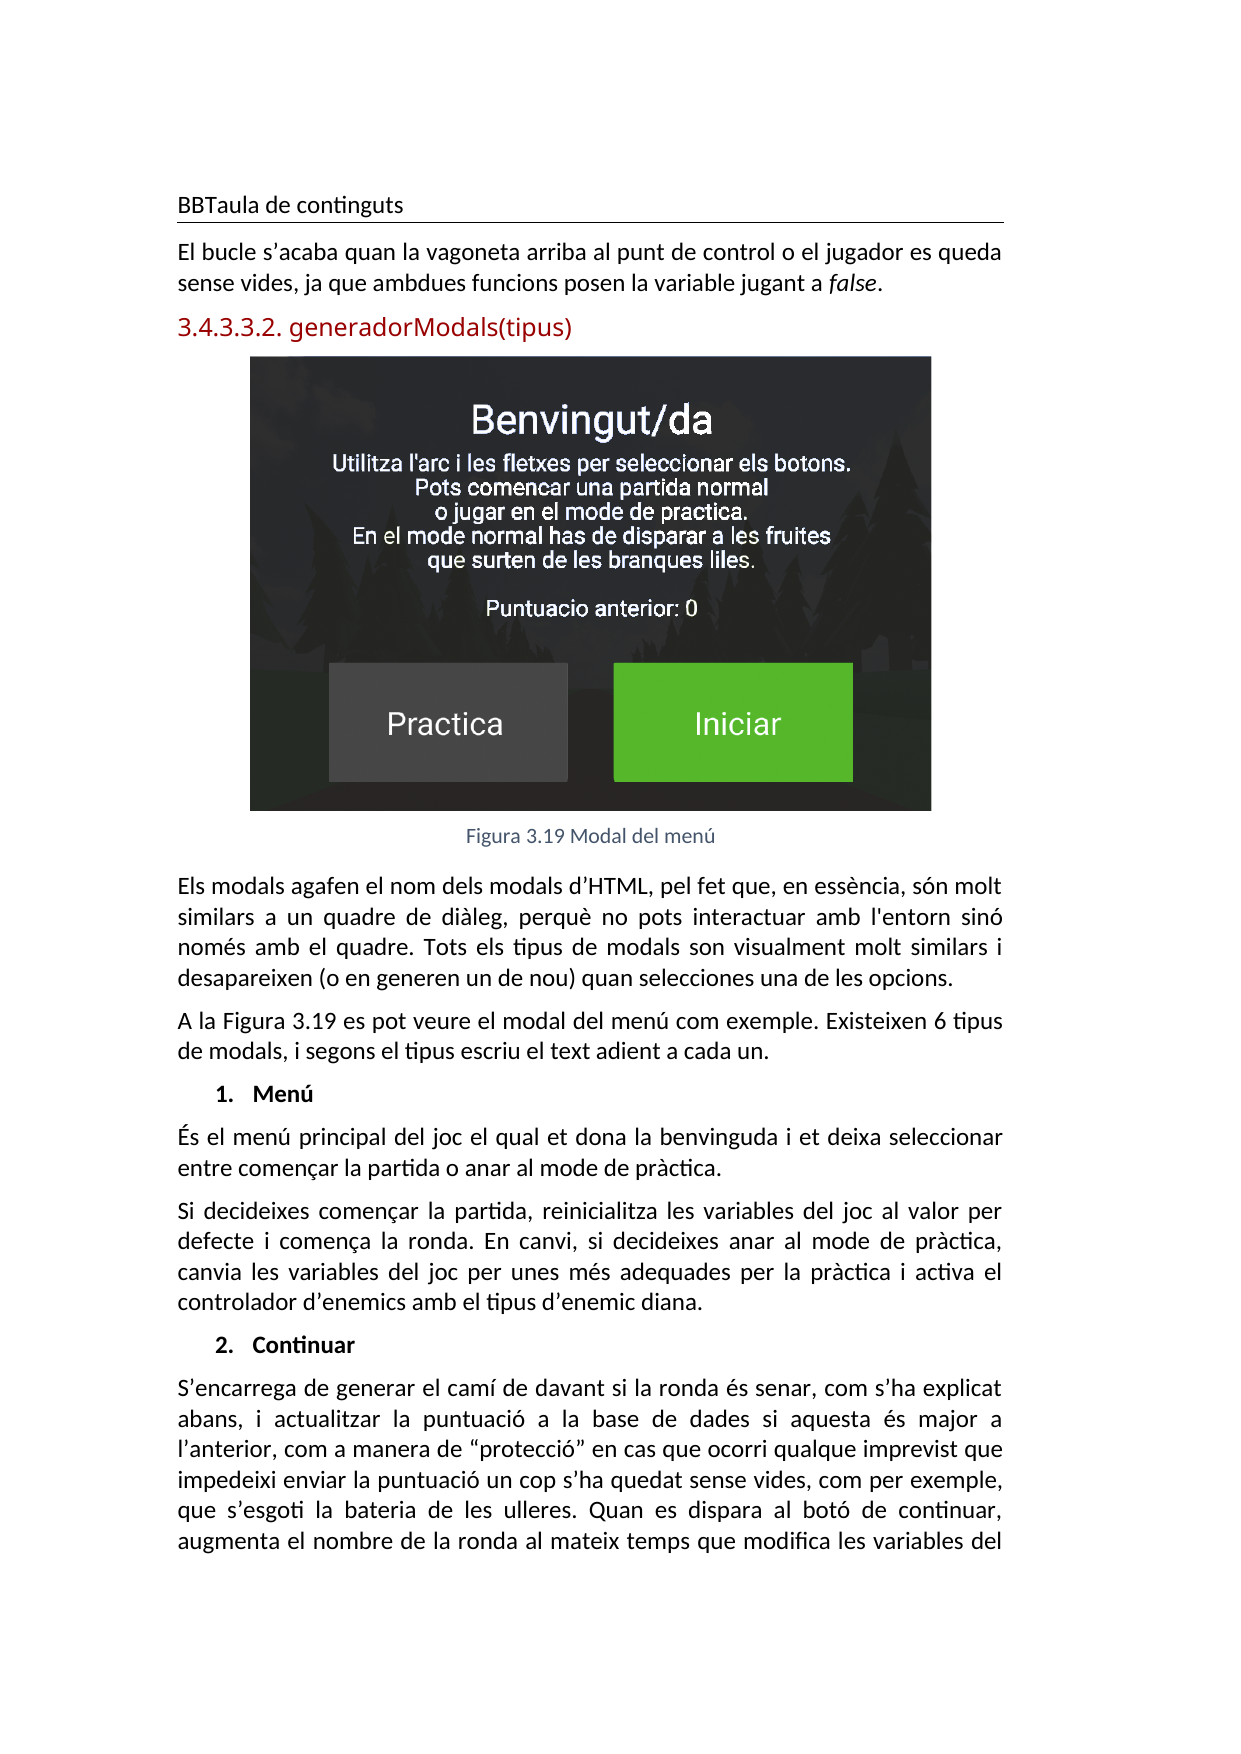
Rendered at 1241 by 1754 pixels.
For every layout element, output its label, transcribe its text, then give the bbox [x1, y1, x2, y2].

text Els modals agafen el nom dels modals d’HTML, pel fet que, en essència, són molt similars a un quadre de diàleg, perquè no pots interactuar amb l'entorn sinó només amb el quadre. Tots els tipus de modals son visualment molt similars i desapareixen (o en generen un de nou) quan selecciones una de les opcions. [177, 870, 1004, 992]
list Menú [215, 1078, 1004, 1109]
text Si decideixes començar la partida, reinicialitza les variables del joc al valor per defecte i comença la ronda. En canvi, si decideixes anar al mode de pràctica, canvia les variables del joc per unes més adequades per la pràctica i activa el controlador d’enemics amb el tipus d’enemic diana. [177, 1195, 1004, 1317]
text És el menú principal del joc el qual et dona la benvinguda i et deixa seleccionar entre començar la partida o anar al mode de pràctica. [177, 1121, 1004, 1182]
subtitle generadorModals(tipus) [177, 310, 1004, 344]
picture [250, 356, 932, 811]
list Continuar [215, 1329, 1004, 1360]
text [177, 1372, 1004, 1556]
text El bucle s’acaba quan la vagoneta arriba al punt de control o el jugador es queda sense vides, ja que ambdues funcions posen la variable jugant a false. [177, 236, 1004, 297]
